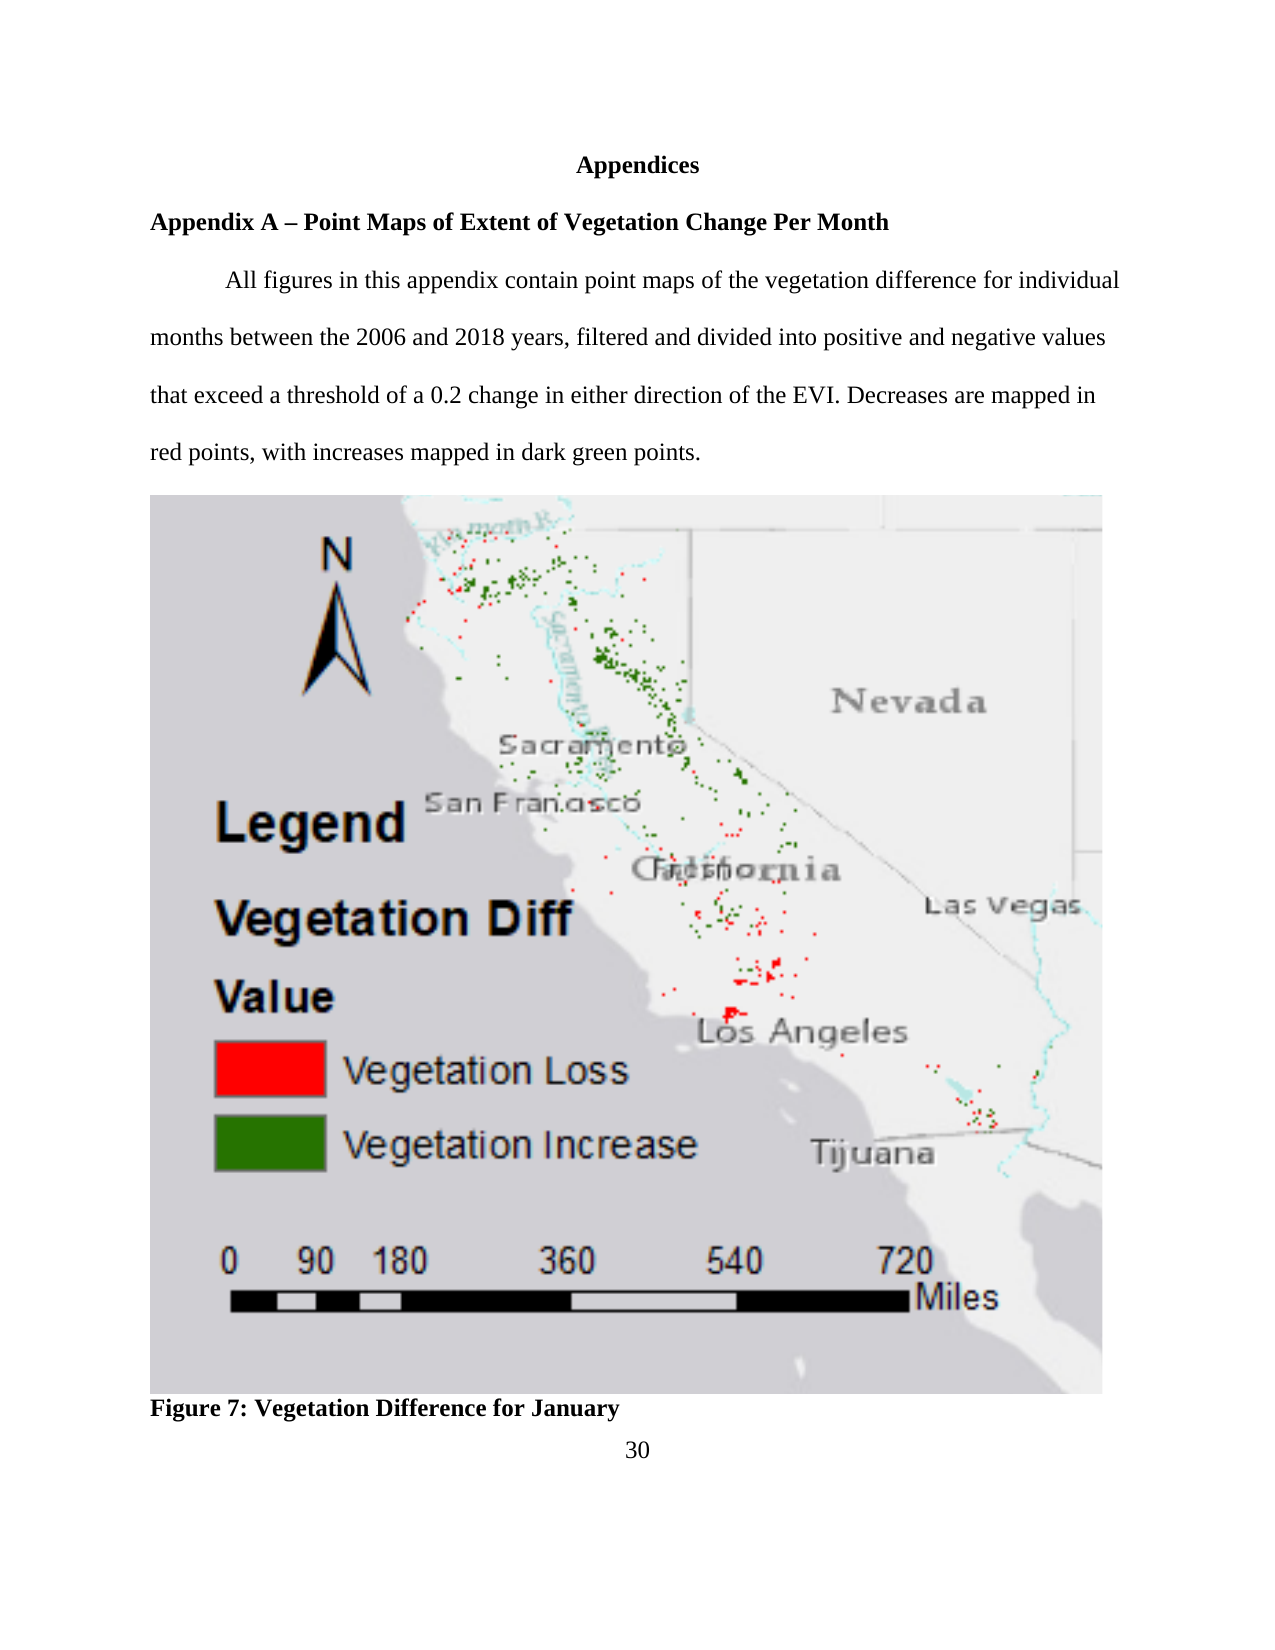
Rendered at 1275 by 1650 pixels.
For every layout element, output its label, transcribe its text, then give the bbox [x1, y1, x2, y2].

text Figure 7: Vegetation Difference for January [150, 1393, 1125, 1422]
picture [150, 495, 1103, 1394]
subtitle Appendices [150, 150, 1125, 179]
text All figures in this appendix contain point maps of the vegetation difference for individual months between the 2006 and 2018 years, filtered and divided into positive and negative values that exceed a threshold of a 0.2 change in either direction of the EVI. Decreases are mapped in red points, with increases mapped in dark green points. [150, 265, 1125, 466]
subtitle Appendix A – Point Maps of Extent of Vegetation Change Per Month [150, 207, 1125, 236]
